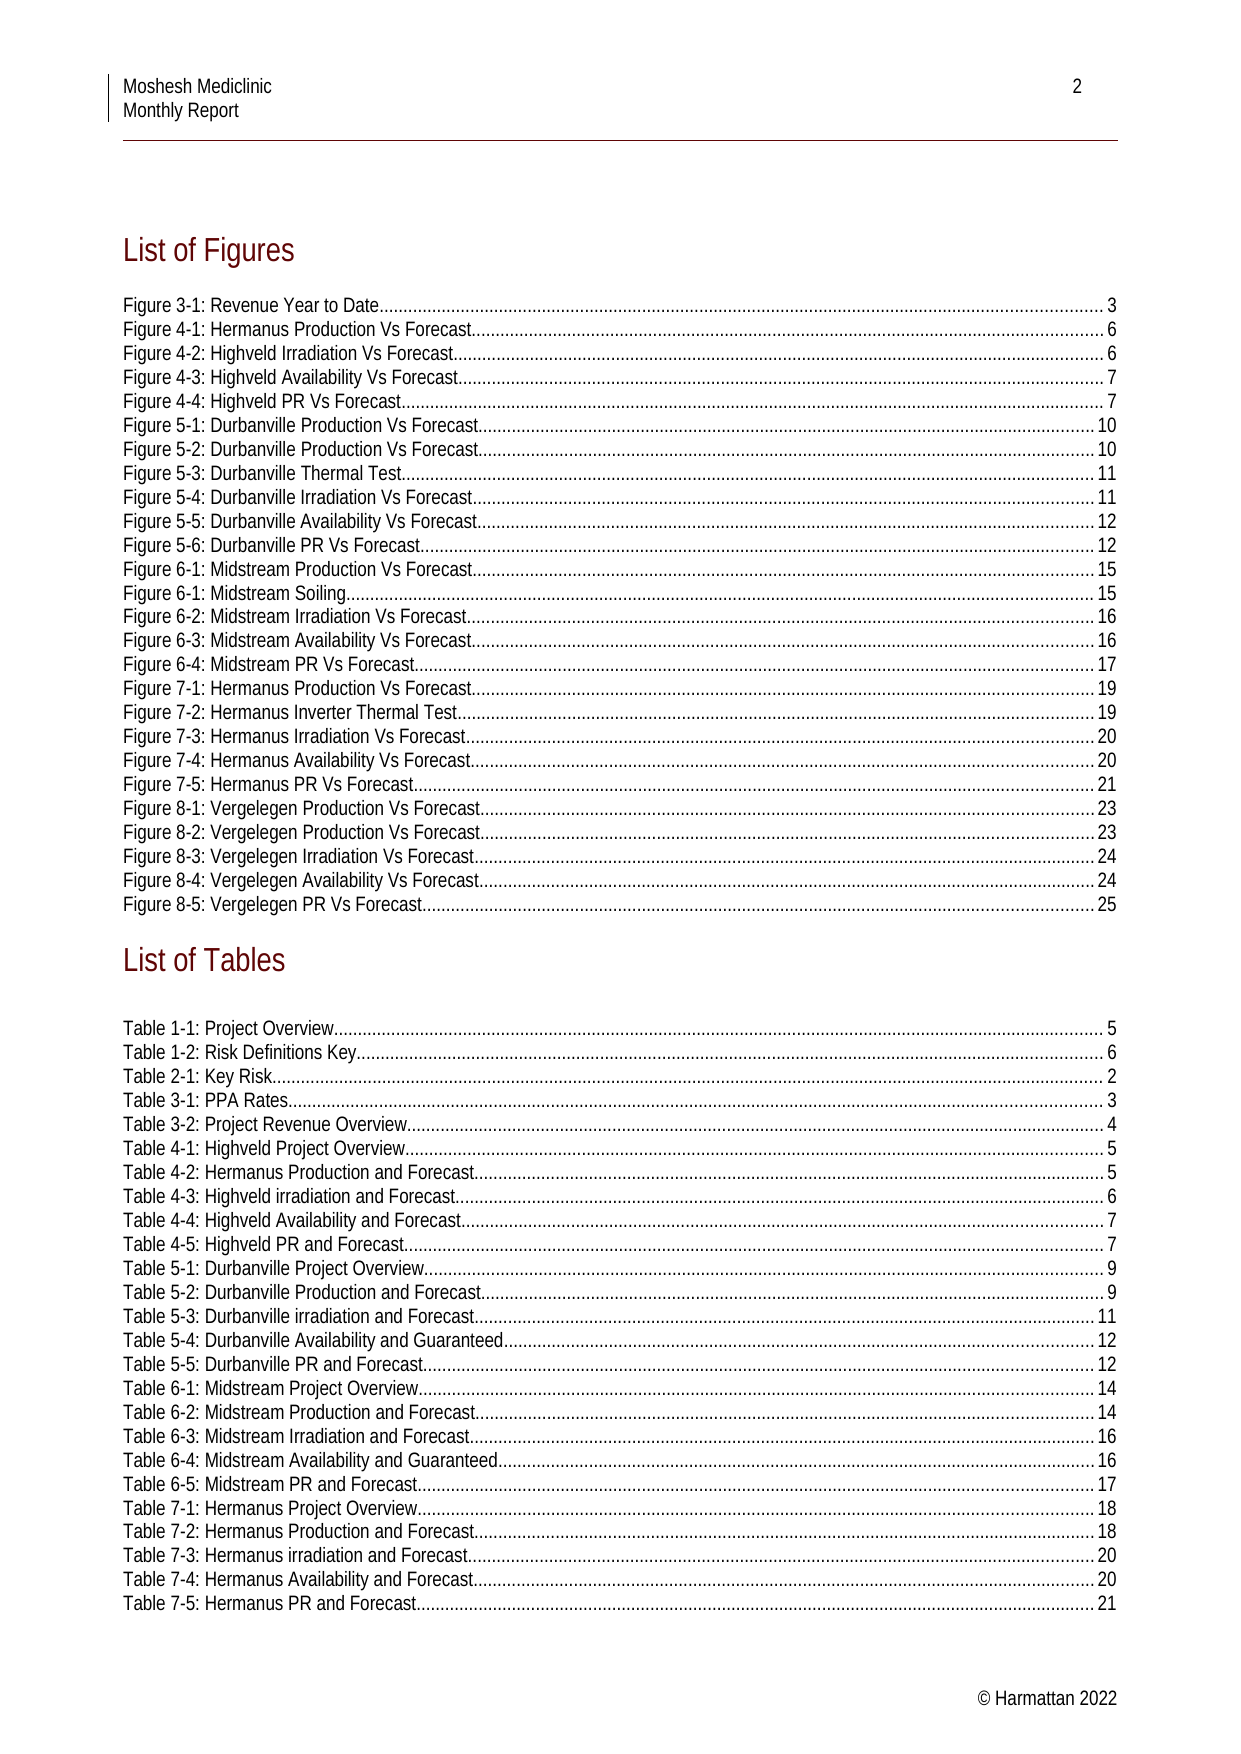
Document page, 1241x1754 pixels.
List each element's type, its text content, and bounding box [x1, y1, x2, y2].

text Table 1-1: Project Overview 5 [123, 1016, 1117, 1040]
text Figure 5-4: Durbanville Irradiation Vs Forecast 11 [123, 484, 1117, 508]
text Table 5-1: Durbanville Project Overview 9 [123, 1256, 1117, 1280]
text Figure 8-4: Vergelegen Availability Vs Forecast 24 [123, 868, 1117, 892]
text Figure 5-1: Durbanville Production Vs Forecast 10 [123, 413, 1117, 437]
text Figure 5-2: Durbanville Production Vs Forecast 10 [123, 437, 1117, 461]
text Table 2-1: Key Risk 2 [123, 1064, 1117, 1088]
text Table 4-5: Highveld PR and Forecast 7 [123, 1232, 1117, 1256]
text Table 4-1: Highveld Project Overview 5 [123, 1136, 1117, 1160]
text Table 4-4: Highveld Availability and Forecast 7 [123, 1208, 1117, 1232]
text Table 6-5: Midstream PR and Forecast 17 [123, 1471, 1117, 1495]
text Figure 8-1: Vergelegen Production Vs Forecast 23 [123, 796, 1117, 820]
text Table 4-3: Highveld irradiation and Forecast 6 [123, 1184, 1117, 1208]
text Figure 7-5: Hermanus PR Vs Forecast 21 [123, 772, 1117, 796]
text Table 5-5: Durbanville PR and Forecast 12 [123, 1352, 1117, 1376]
text Figure 8-3: Vergelegen Irradiation Vs Forecast 24 [123, 844, 1117, 868]
text Figure 4-2: Highveld Irradiation Vs Forecast 6 [123, 341, 1117, 365]
text Figure 6-1: Midstream Production Vs Forecast 15 [123, 556, 1117, 580]
text Table 4-2: Hermanus Production and Forecast 5 [123, 1160, 1117, 1184]
text Figure 7-2: Hermanus Inverter Thermal Test 19 [123, 700, 1117, 724]
text Figure 6-1: Midstream Soiling. 15 [123, 580, 1117, 604]
text Table 7-2: Hermanus Production and Forecast 18 [123, 1519, 1117, 1543]
text Table 6-1: Midstream Project Overview 14 [123, 1376, 1117, 1399]
text Table 7-4: Hermanus Availability and Forecast 20 [123, 1567, 1117, 1591]
text Figure 5-5: Durbanville Availability Vs Forecast 12 [123, 508, 1117, 532]
text Table 7-1: Hermanus Project Overview 18 [123, 1495, 1117, 1519]
text Figure 8-2: Vergelegen Production Vs Forecast 23 [123, 820, 1117, 844]
text Table 3-1: PPA Rates 3 [123, 1088, 1117, 1112]
text Table 7-5: Hermanus PR and Forecast 21 [123, 1591, 1117, 1615]
text Figure 4-3: Highveld Availability Vs Forecast 7 [123, 365, 1117, 389]
text Table 6-4: Midstream Availability and Guaranteed 16 [123, 1447, 1117, 1471]
text Figure 3-1: Revenue Year to Date 3 [123, 293, 1117, 317]
text Table 6-2: Midstream Production and Forecast 14 [123, 1399, 1117, 1423]
text Table 6-3: Midstream Irradiation and Forecast 16 [123, 1423, 1117, 1447]
text Figure 7-4: Hermanus Availability Vs Forecast 20 [123, 748, 1117, 772]
text Table 1-2: Risk Definitions Key 6 [123, 1040, 1117, 1064]
text Figure 7-3: Hermanus Irradiation Vs Forecast 20 [123, 724, 1117, 748]
text Table 5-4: Durbanville Availability and Guaranteed 12 [123, 1328, 1117, 1352]
text Table 7-3: Hermanus irradiation and Forecast 20 [123, 1543, 1117, 1567]
text Table 5-2: Durbanville Production and Forecast 9 [123, 1280, 1117, 1304]
text List of Figures [123, 231, 1117, 269]
text Figure 4-1: Hermanus Production Vs Forecast 6 [123, 317, 1117, 341]
text Figure 6-3: Midstream Availability Vs Forecast 16 [123, 628, 1117, 652]
text Figure 5-3: Durbanville Thermal Test 11 [123, 461, 1117, 484]
text Figure 4-4: Highveld PR Vs Forecast 7 [123, 389, 1117, 413]
text Figure 7-1: Hermanus Production Vs Forecast 19 [123, 676, 1117, 700]
text Figure 6-4: Midstream PR Vs Forecast 17 [123, 652, 1117, 676]
text List of Tables [123, 940, 1117, 978]
text Figure 5-6: Durbanville PR Vs Forecast 12 [123, 532, 1117, 556]
text Figure 6-2: Midstream Irradiation Vs Forecast 16 [123, 604, 1117, 628]
text Figure 8-5: Vergelegen PR Vs Forecast 25 [123, 892, 1117, 916]
text Table 3-2: Project Revenue Overview 4 [123, 1112, 1117, 1136]
text Table 5-3: Durbanville irradiation and Forecast 11 [123, 1304, 1117, 1328]
